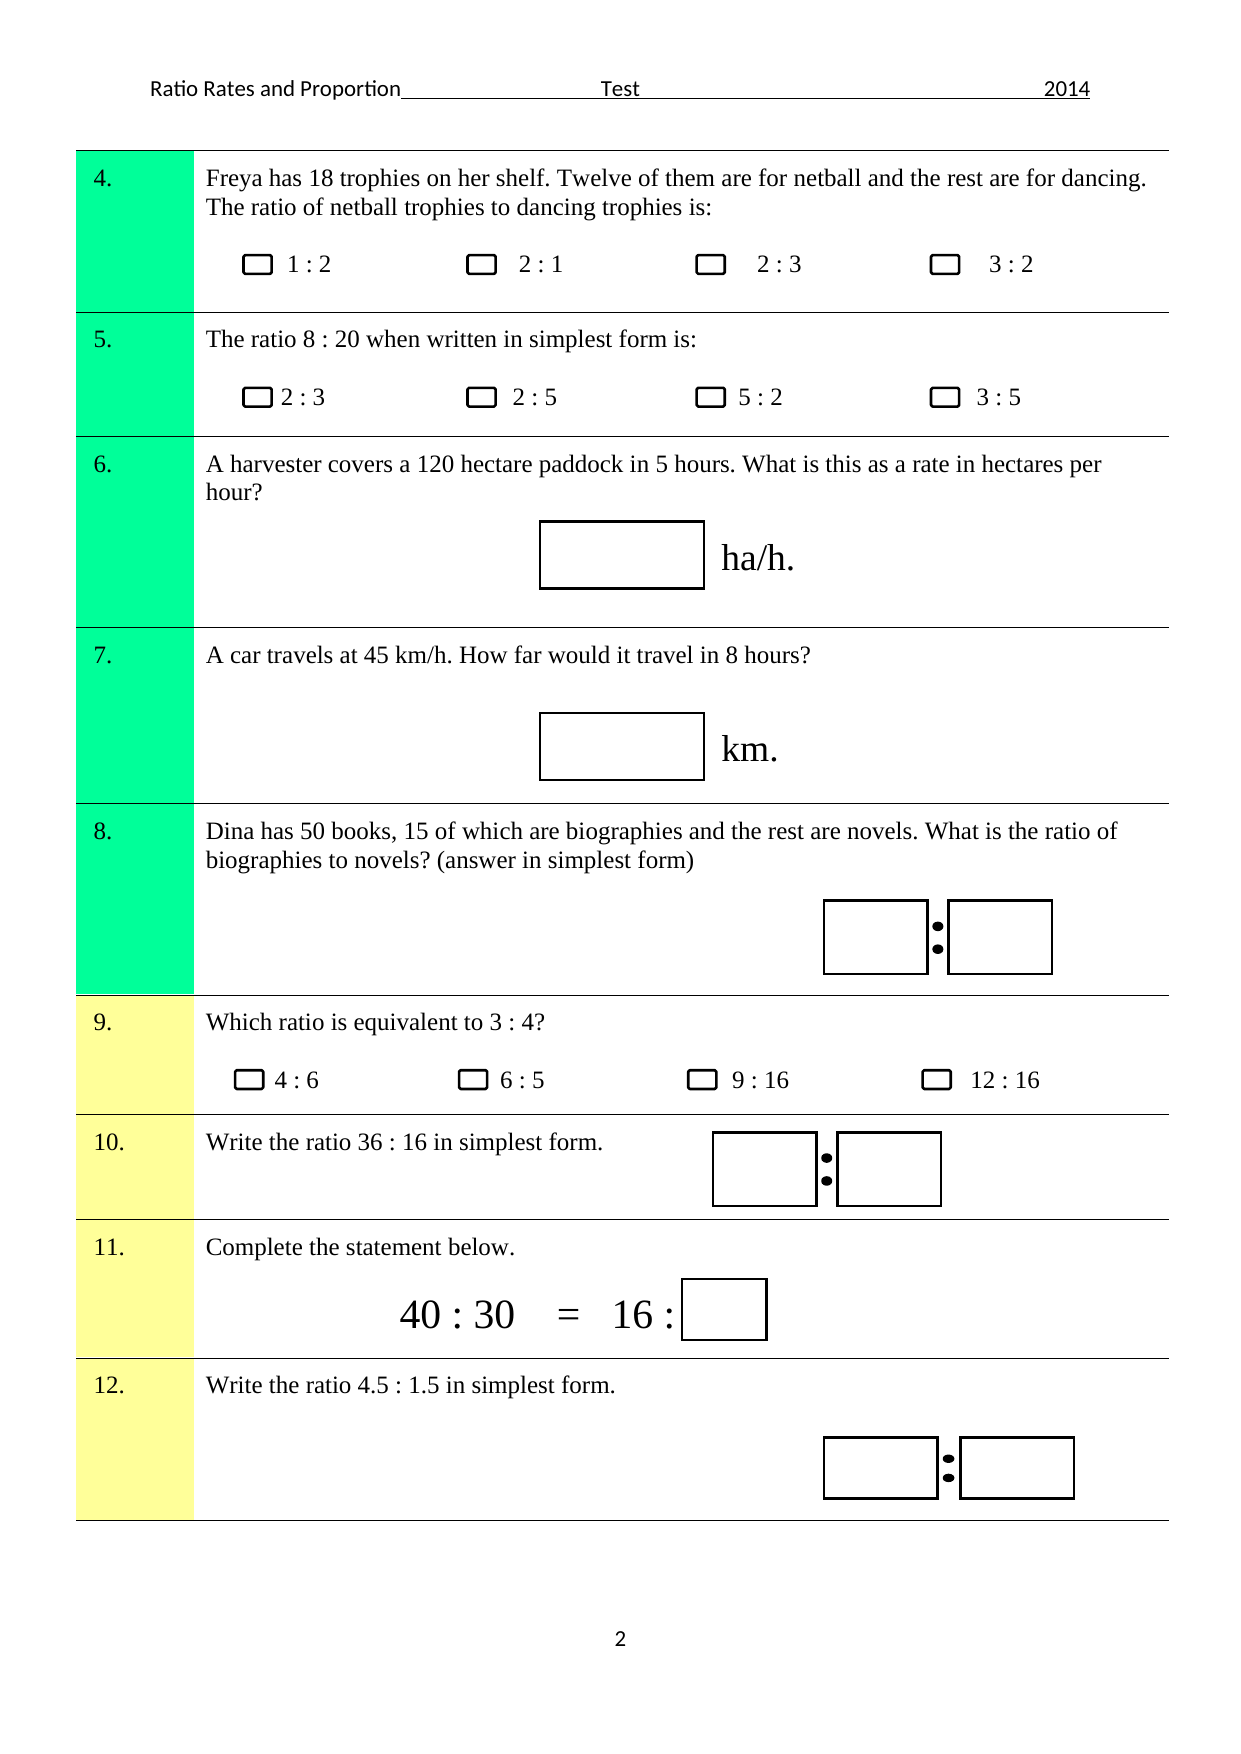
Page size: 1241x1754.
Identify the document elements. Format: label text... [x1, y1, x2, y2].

table_cell The ratio 8 : 20 when written in simplest form is: 2 : 3 2 : 5 5 : 2 3 : 5 [194, 313, 1169, 436]
table_cell [76, 1359, 194, 1520]
table_cell [76, 313, 194, 436]
table_cell [76, 1115, 194, 1219]
table_cell Write the ratio 4.5 : 1.5 in simplest form. [194, 1359, 1169, 1520]
table_cell Write the ratio 36 : 16 in simplest form. [194, 1115, 1169, 1219]
table_cell Freya has 18 trophies on her shelf. Twelve of them are for netball and the rest are for dancing. The ratio of netball trophies to dancing trophies is: 1 : 2 2 : 1 2 : 3 3 : 2 [194, 151, 1169, 312]
table_cell [76, 628, 194, 803]
table_cell Complete the statement below. 40 : 30 = 16 : [194, 1220, 1169, 1357]
table_cell [76, 804, 194, 994]
table_cell [76, 437, 194, 627]
table_cell [76, 1220, 194, 1357]
table_cell A harvester covers a 120 hectare paddock in 5 hours. What is this as a rate in hectares per hour? ha/h. [194, 437, 1169, 627]
table_cell [76, 151, 194, 312]
table_cell Which ratio is equivalent to 3 : 4? 4 : 6 6 : 5 9 : 16 12 : 16 [194, 996, 1169, 1114]
table_cell Dina has 50 books, 15 of which are biographies and the rest are novels. What is the ratio of biographies to novels? (answer in simplest form) [194, 804, 1169, 994]
table_cell A car travels at 45 km/h. How far would it travel in 8 hours? km. [194, 628, 1169, 803]
table_cell [76, 996, 194, 1114]
